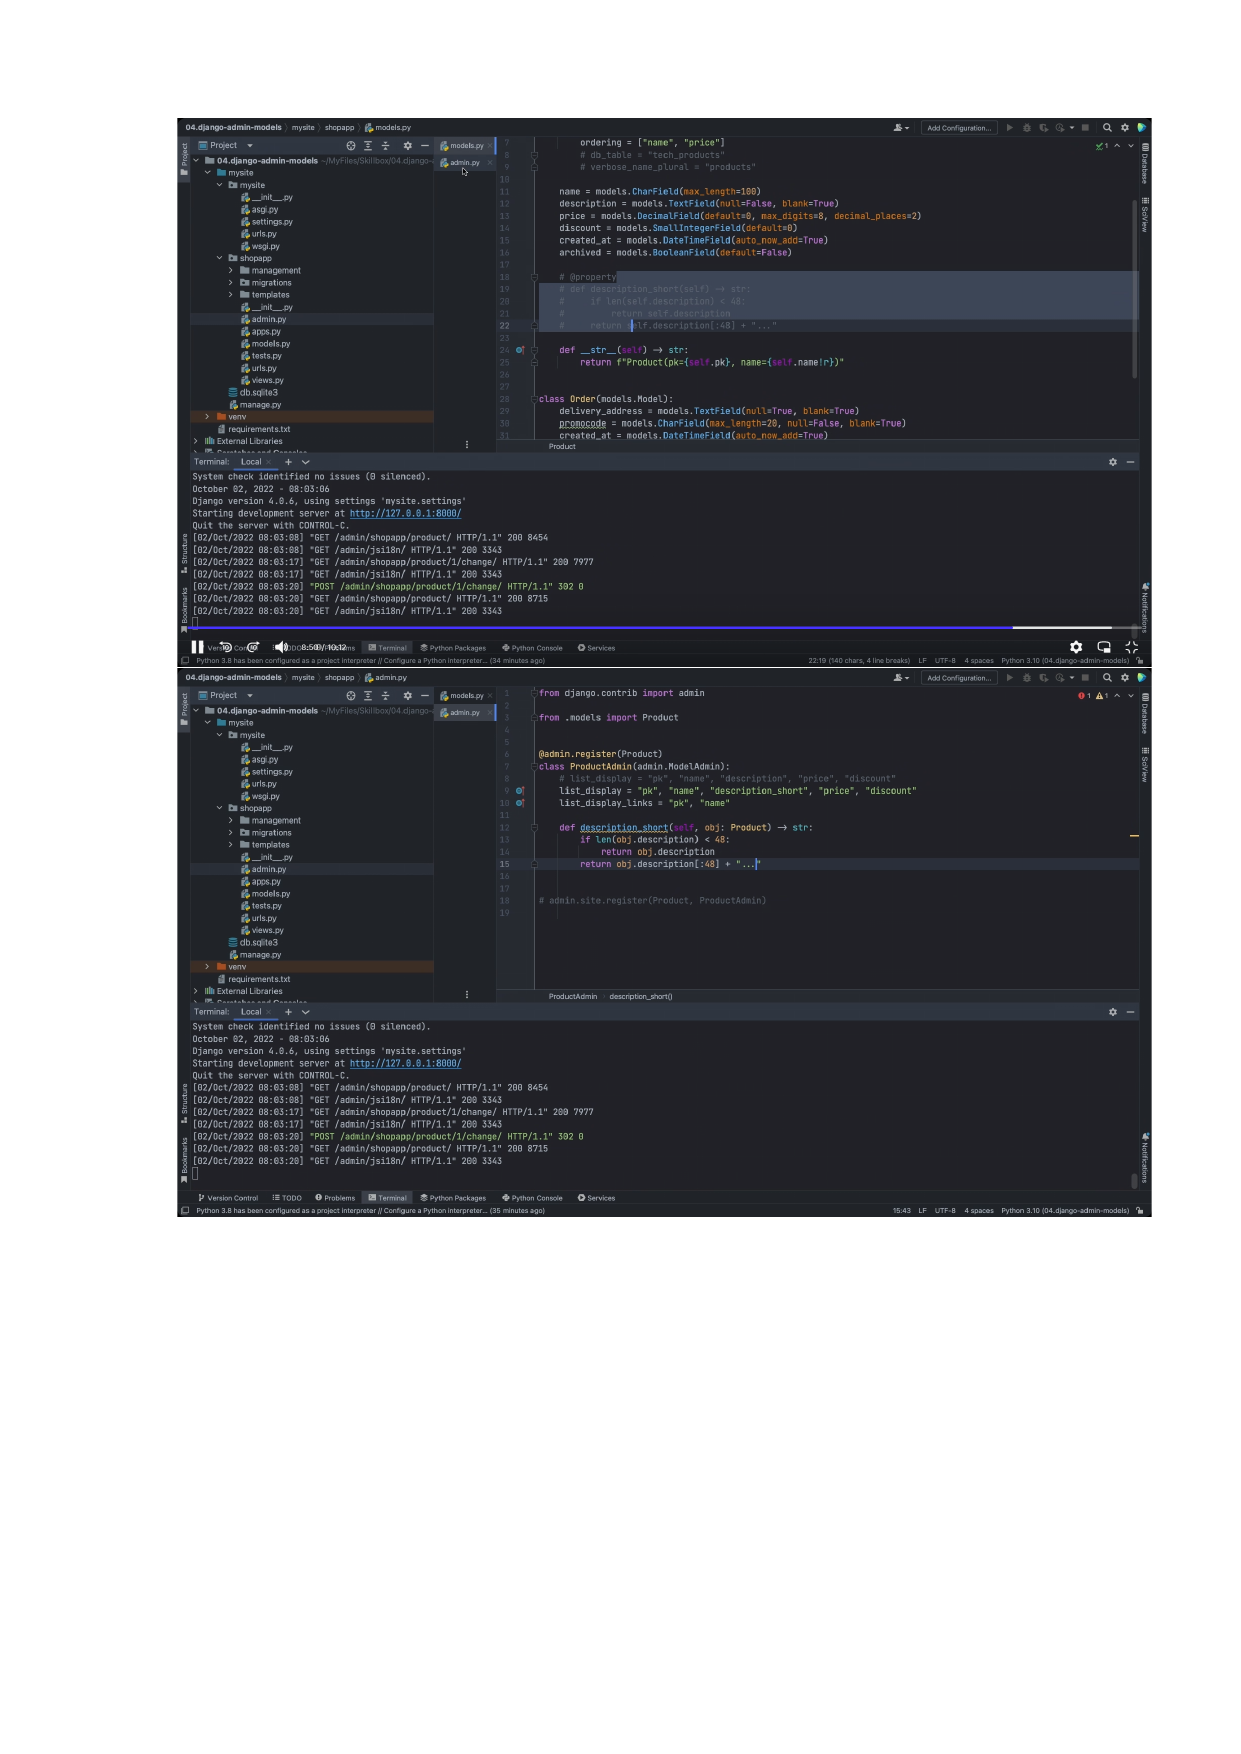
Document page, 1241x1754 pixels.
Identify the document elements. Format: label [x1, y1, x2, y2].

picture [177, 668, 1152, 1217]
picture [177, 118, 1152, 667]
